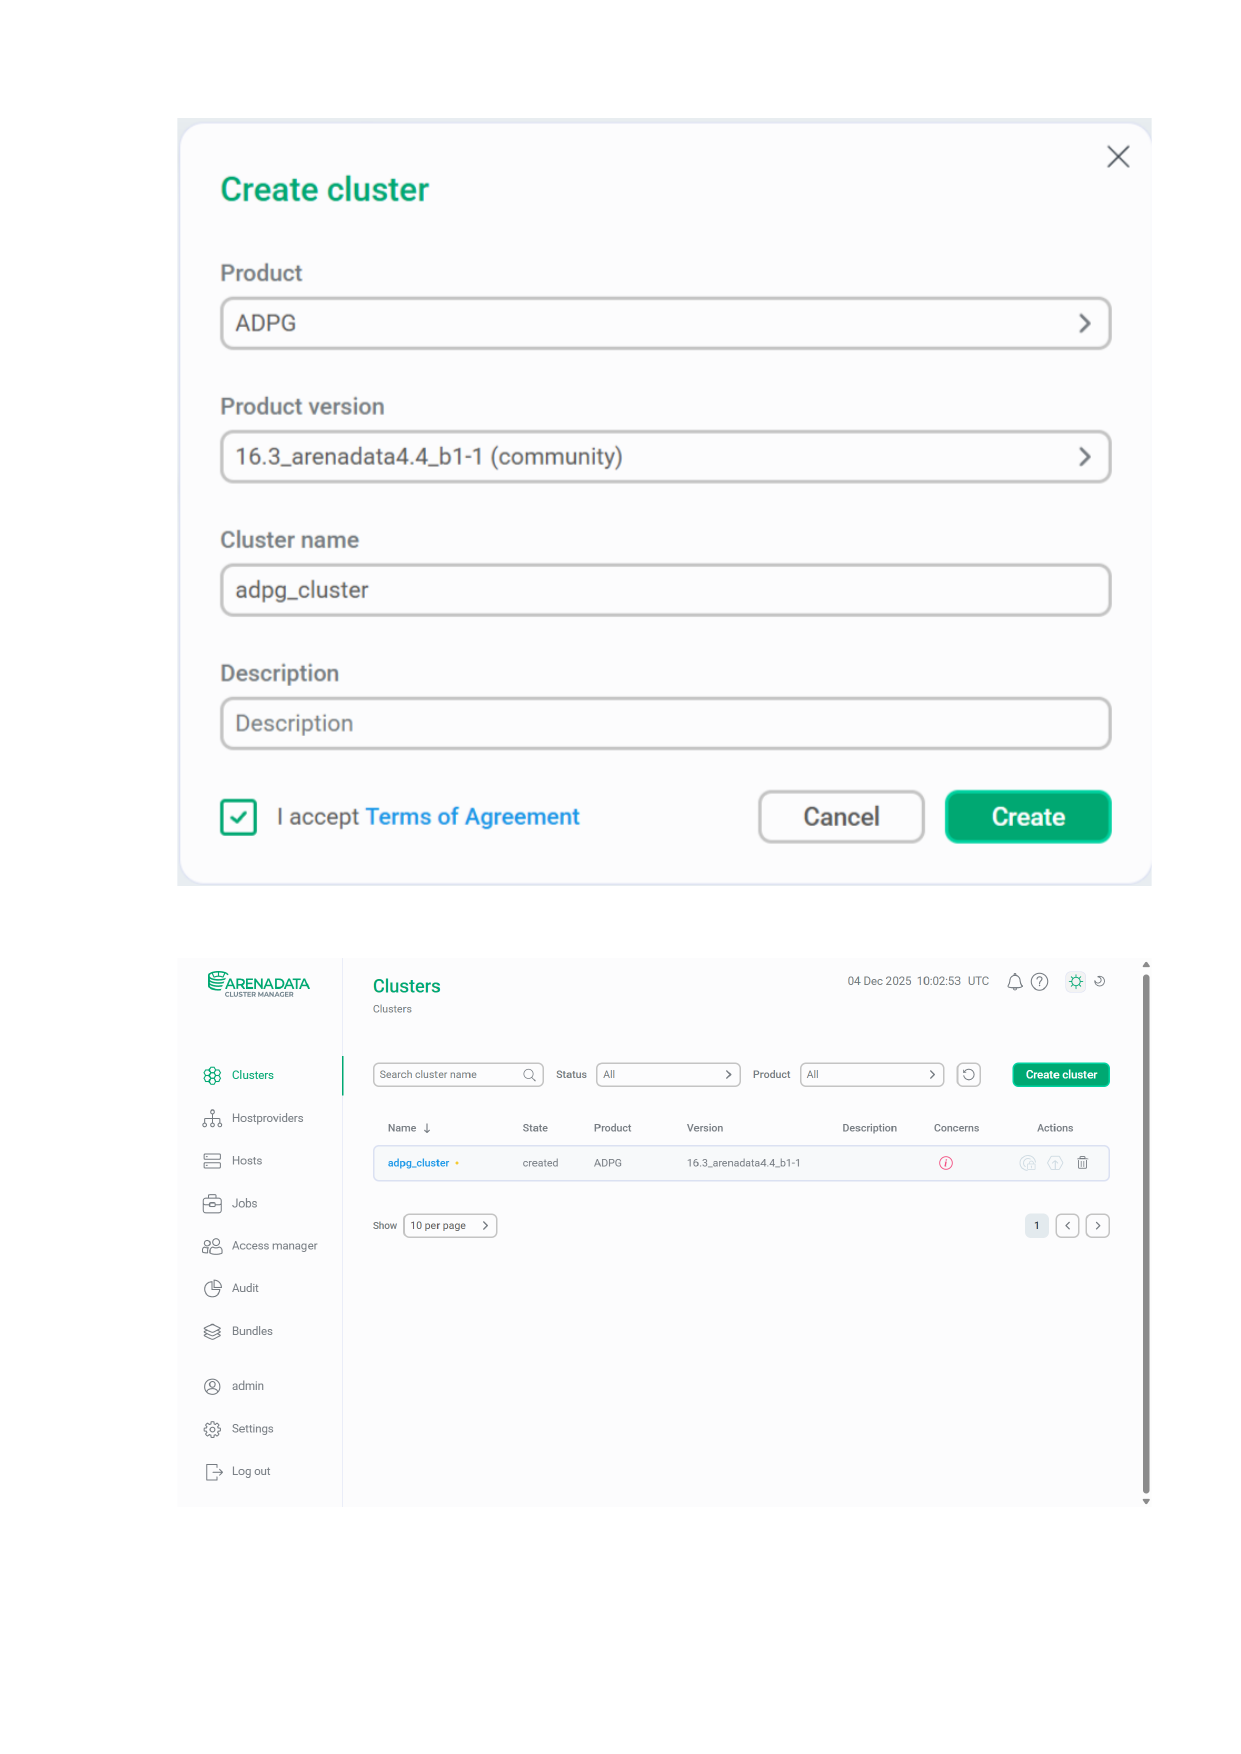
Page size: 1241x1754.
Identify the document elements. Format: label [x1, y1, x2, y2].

picture [177, 118, 1152, 886]
picture [177, 958, 1152, 1507]
